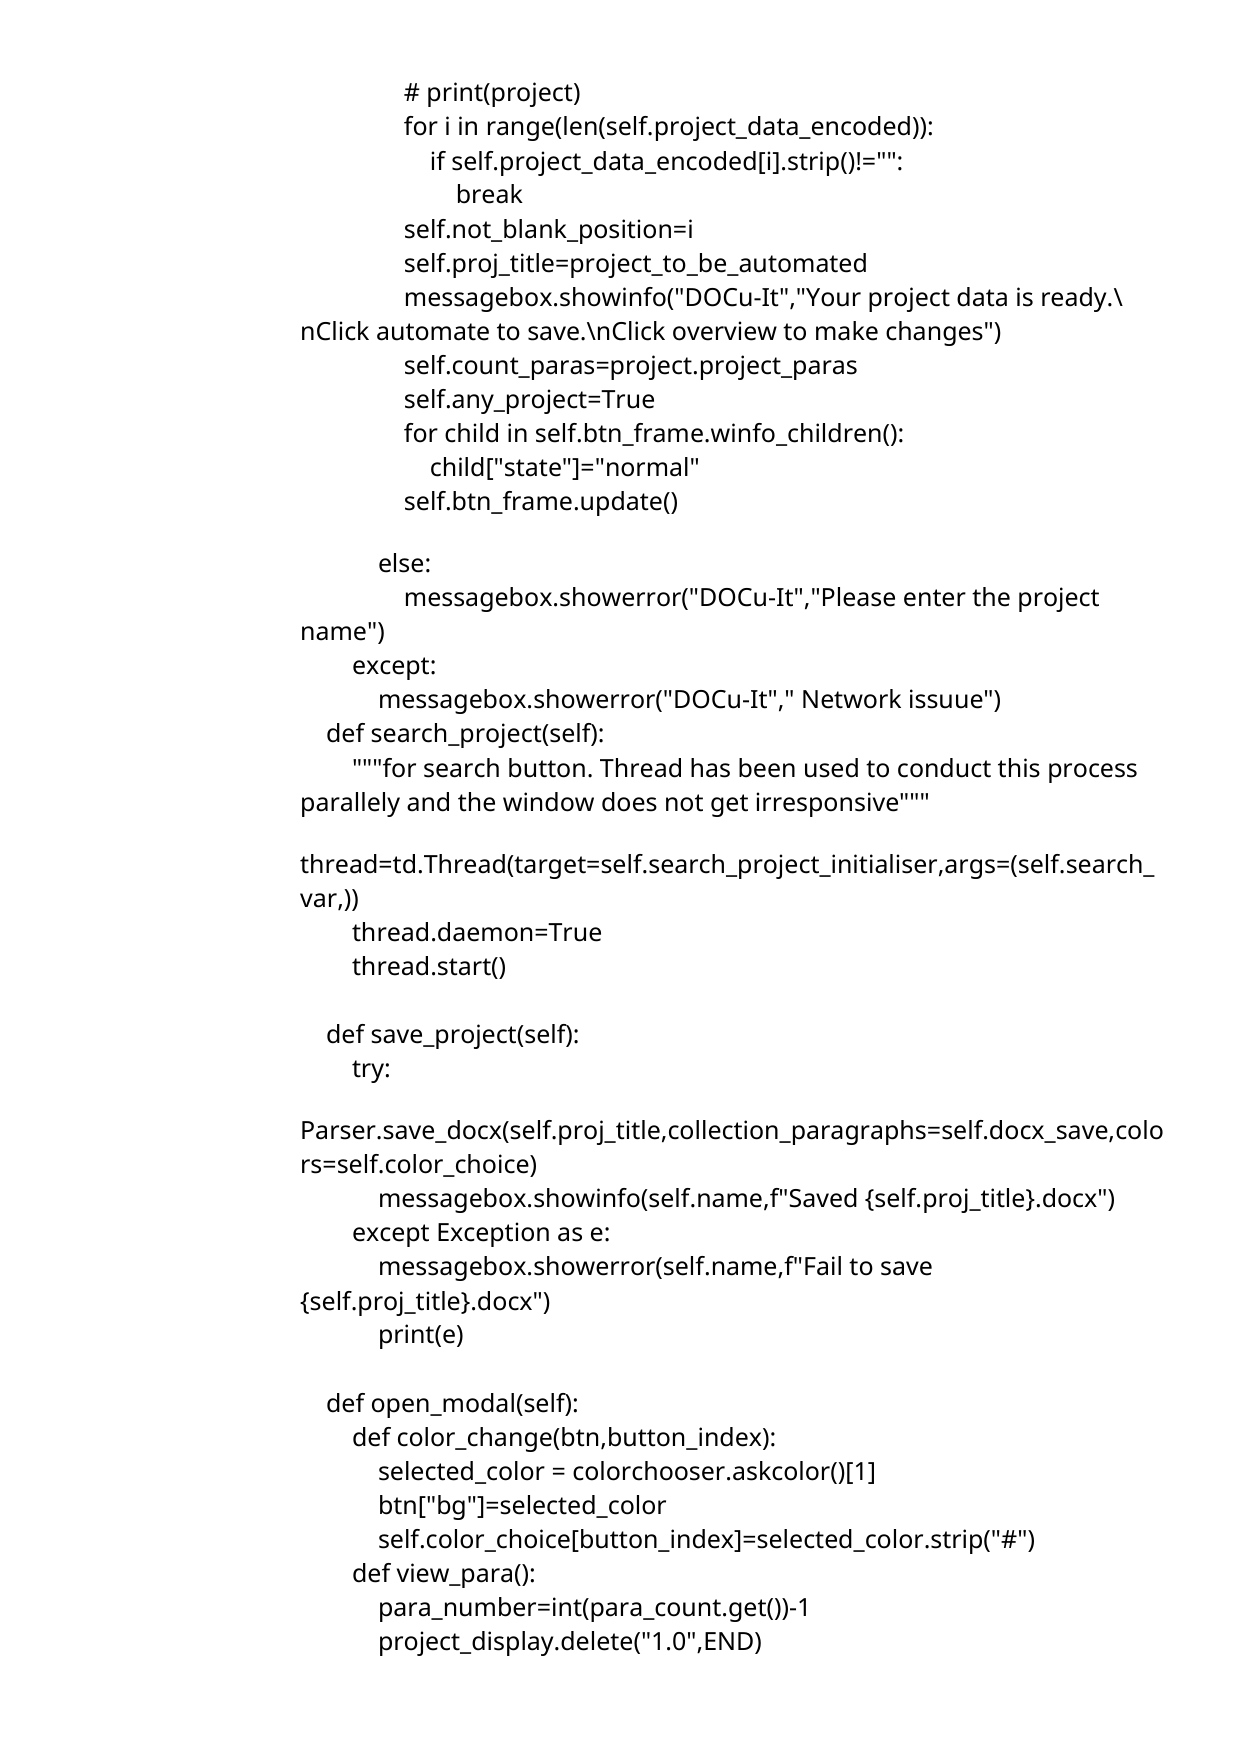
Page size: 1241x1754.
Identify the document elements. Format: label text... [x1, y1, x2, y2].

list self.btn_frame.update() [300, 484, 1165, 518]
list def color_change(btn,button_index): [300, 1419, 1165, 1453]
list break [300, 177, 1165, 211]
list except Exception as e: [300, 1215, 1165, 1249]
list messagebox.showerror("DOCu-It","Please enter the project name") [300, 580, 1165, 648]
list para_number=int(para_count.get())-1 [300, 1590, 1165, 1624]
list btn["bg"]=selected_color [300, 1487, 1165, 1522]
list print(e) [300, 1317, 1165, 1351]
list def open_modal(self): [300, 1385, 1165, 1419]
list except: [300, 648, 1165, 682]
list project_display.delete("1.0",END) [300, 1624, 1165, 1658]
list thread.start() [300, 948, 1165, 983]
list self.color_choice[button_index]=selected_color.strip("#") [300, 1522, 1165, 1556]
list messagebox.showinfo(self.name,f"Saved {self.proj_title}.docx") [300, 1181, 1165, 1215]
list self.any_project=True [300, 382, 1165, 416]
list for i in range(len(self.project_data_encoded)): [300, 109, 1165, 143]
list if self.project_data_encoded[i].strip()!="": [300, 143, 1165, 177]
list thread.daemon=True [300, 914, 1165, 948]
list """for search button. Thread has been used to conduct this process parallely and the window does not get irresponsive""" [300, 750, 1165, 818]
list # print(project) [300, 75, 1165, 109]
list messagebox.showinfo("DOCu-It","Your project data is ready.\nClick automate to save.\nClick overview to make changes") [300, 279, 1165, 347]
list for child in self.btn_frame.winfo_children(): [300, 416, 1165, 450]
list else: [300, 546, 1165, 580]
list messagebox.showerror("DOCu-It"," Network issuue") [300, 682, 1165, 716]
list self.proj_title=project_to_be_automated [300, 245, 1165, 279]
list selected_color = colorchooser.askcolor()[1] [300, 1453, 1165, 1487]
list def search_project(self): [300, 716, 1165, 750]
list messagebox.showerror(self.name,f"Fail to save {self.proj_title}.docx") [300, 1249, 1165, 1317]
list self.not_blank_position=i [300, 211, 1165, 245]
list thread=td.Thread(target=self.search_project_initialiser,args=(self.search_var,)) [300, 818, 1165, 914]
list try: [300, 1051, 1165, 1085]
list def view_para(): [300, 1556, 1165, 1590]
list self.count_paras=project.project_paras [300, 347, 1165, 382]
list def save_project(self): [300, 1017, 1165, 1051]
list Parser.save_docx(self.proj_title,collection_paragraphs=self.docx_save,colors=self.color_choice) [300, 1085, 1165, 1181]
list child["state"]="normal" [300, 450, 1165, 484]
